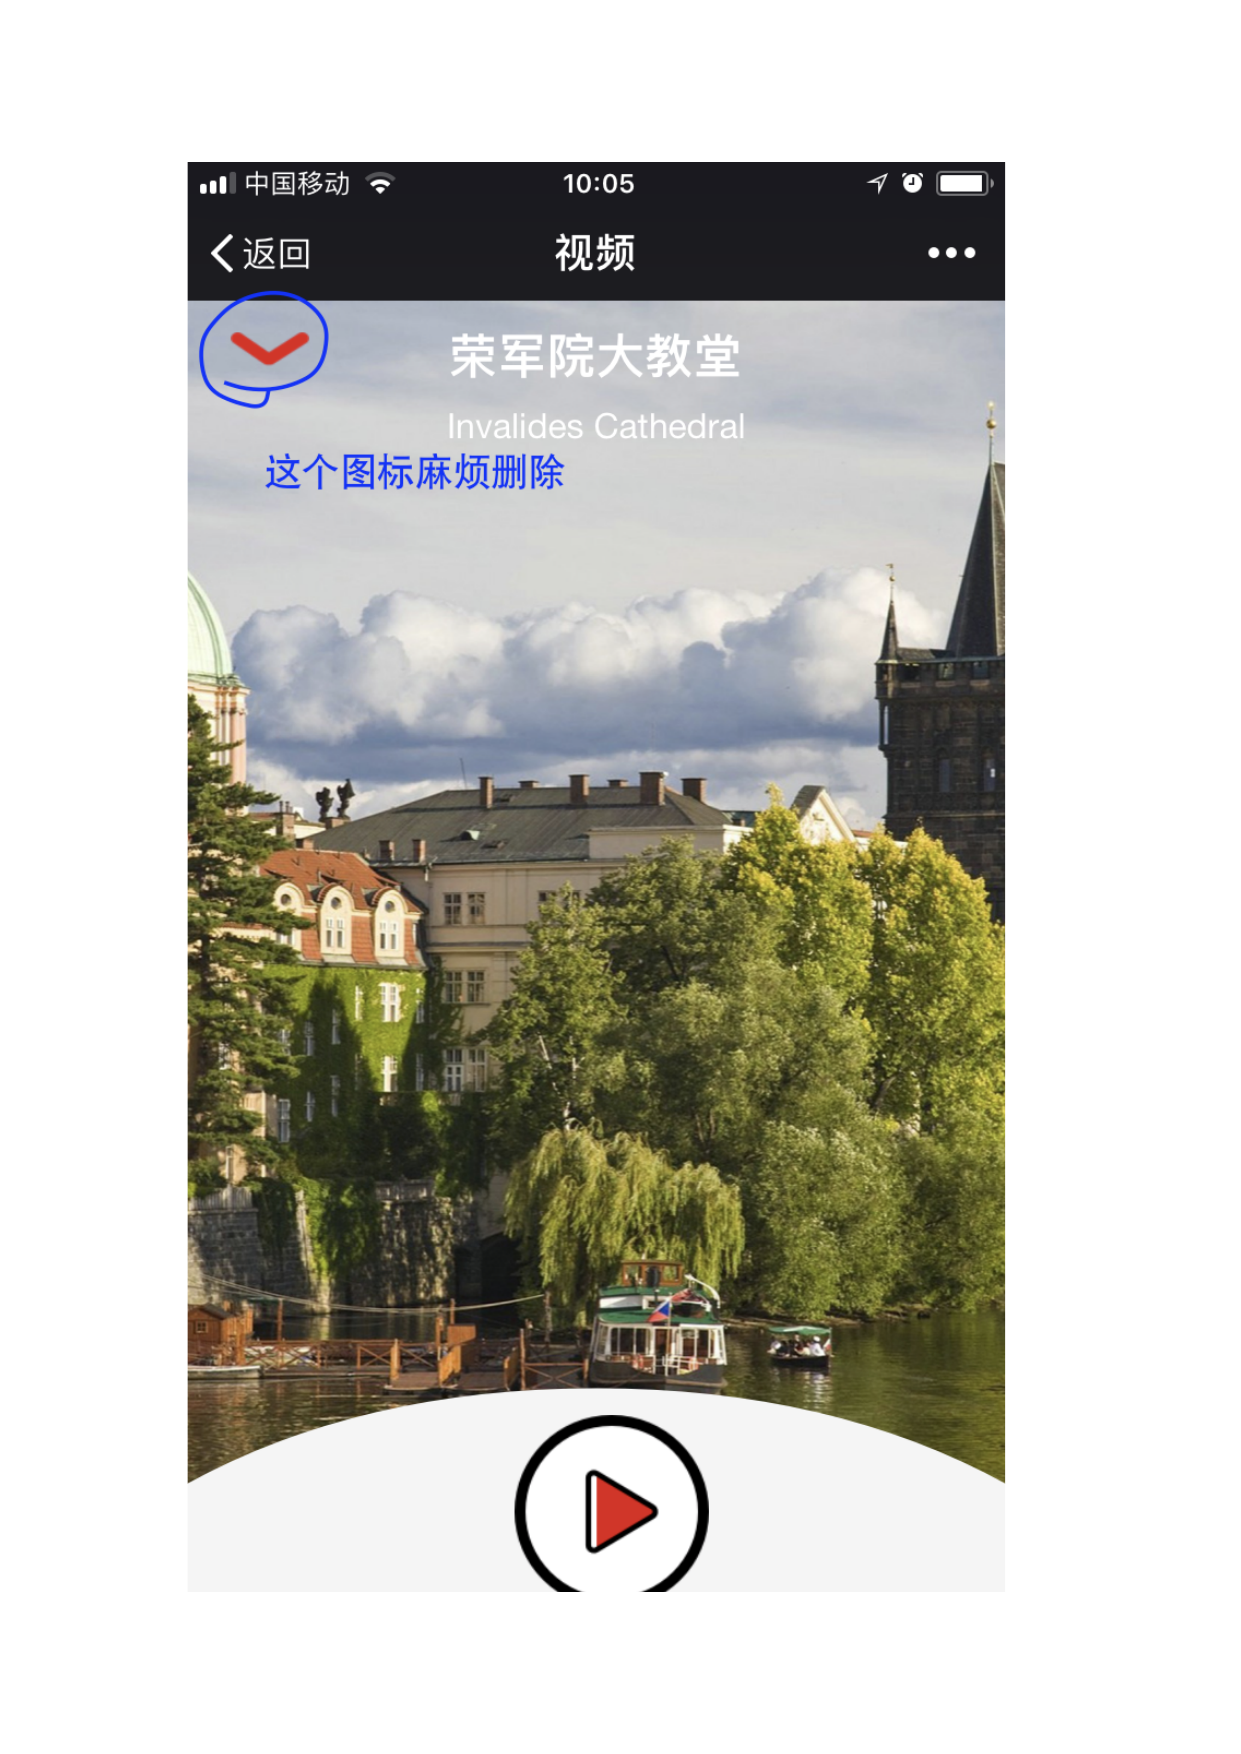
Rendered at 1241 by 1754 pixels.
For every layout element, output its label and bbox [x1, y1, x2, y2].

picture [187, 162, 1005, 1592]
